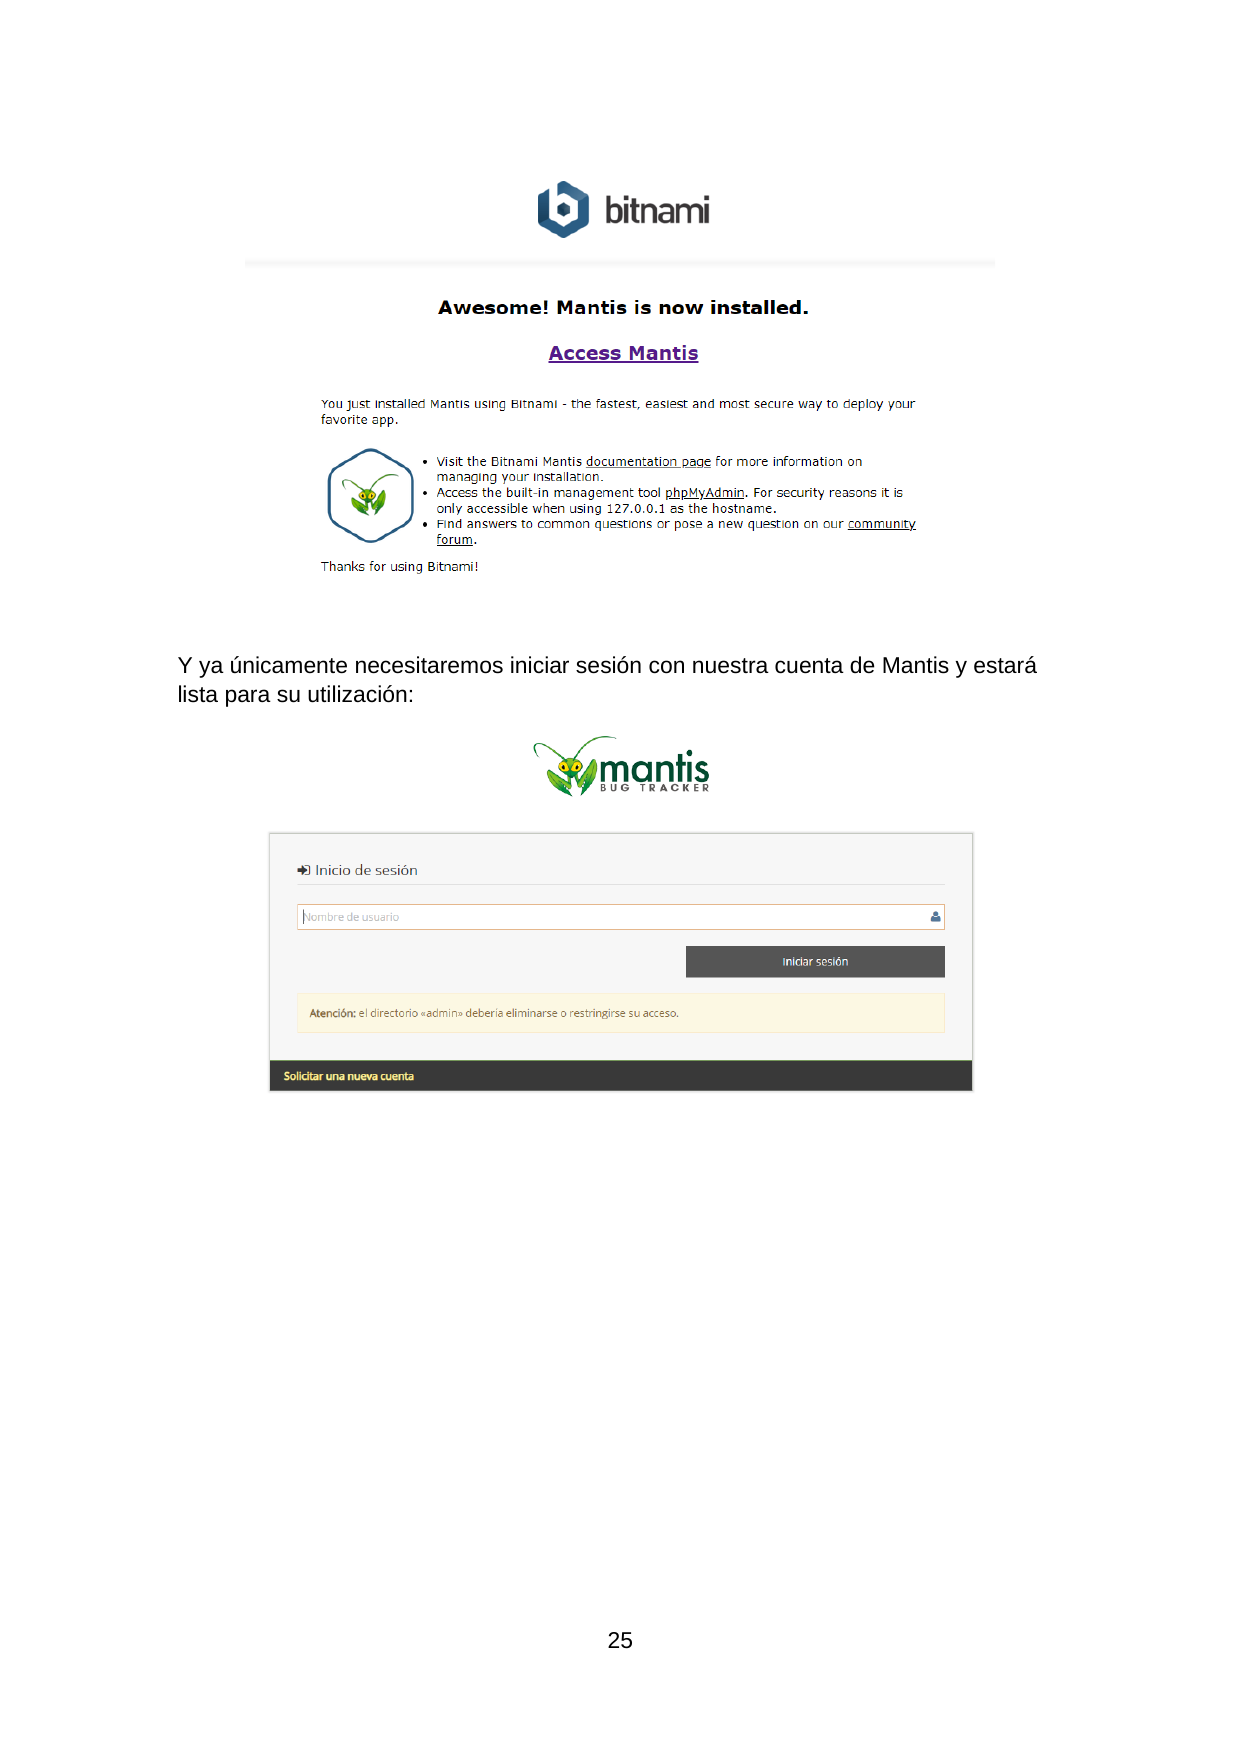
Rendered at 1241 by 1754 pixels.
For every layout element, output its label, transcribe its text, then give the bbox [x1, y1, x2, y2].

text Y ya únicamente necesitaremos iniciar sesión con nuestra cuenta de Mantis y estará lista para su utilización: [177, 652, 1063, 707]
picture [245, 147, 995, 634]
picture [245, 725, 995, 1115]
